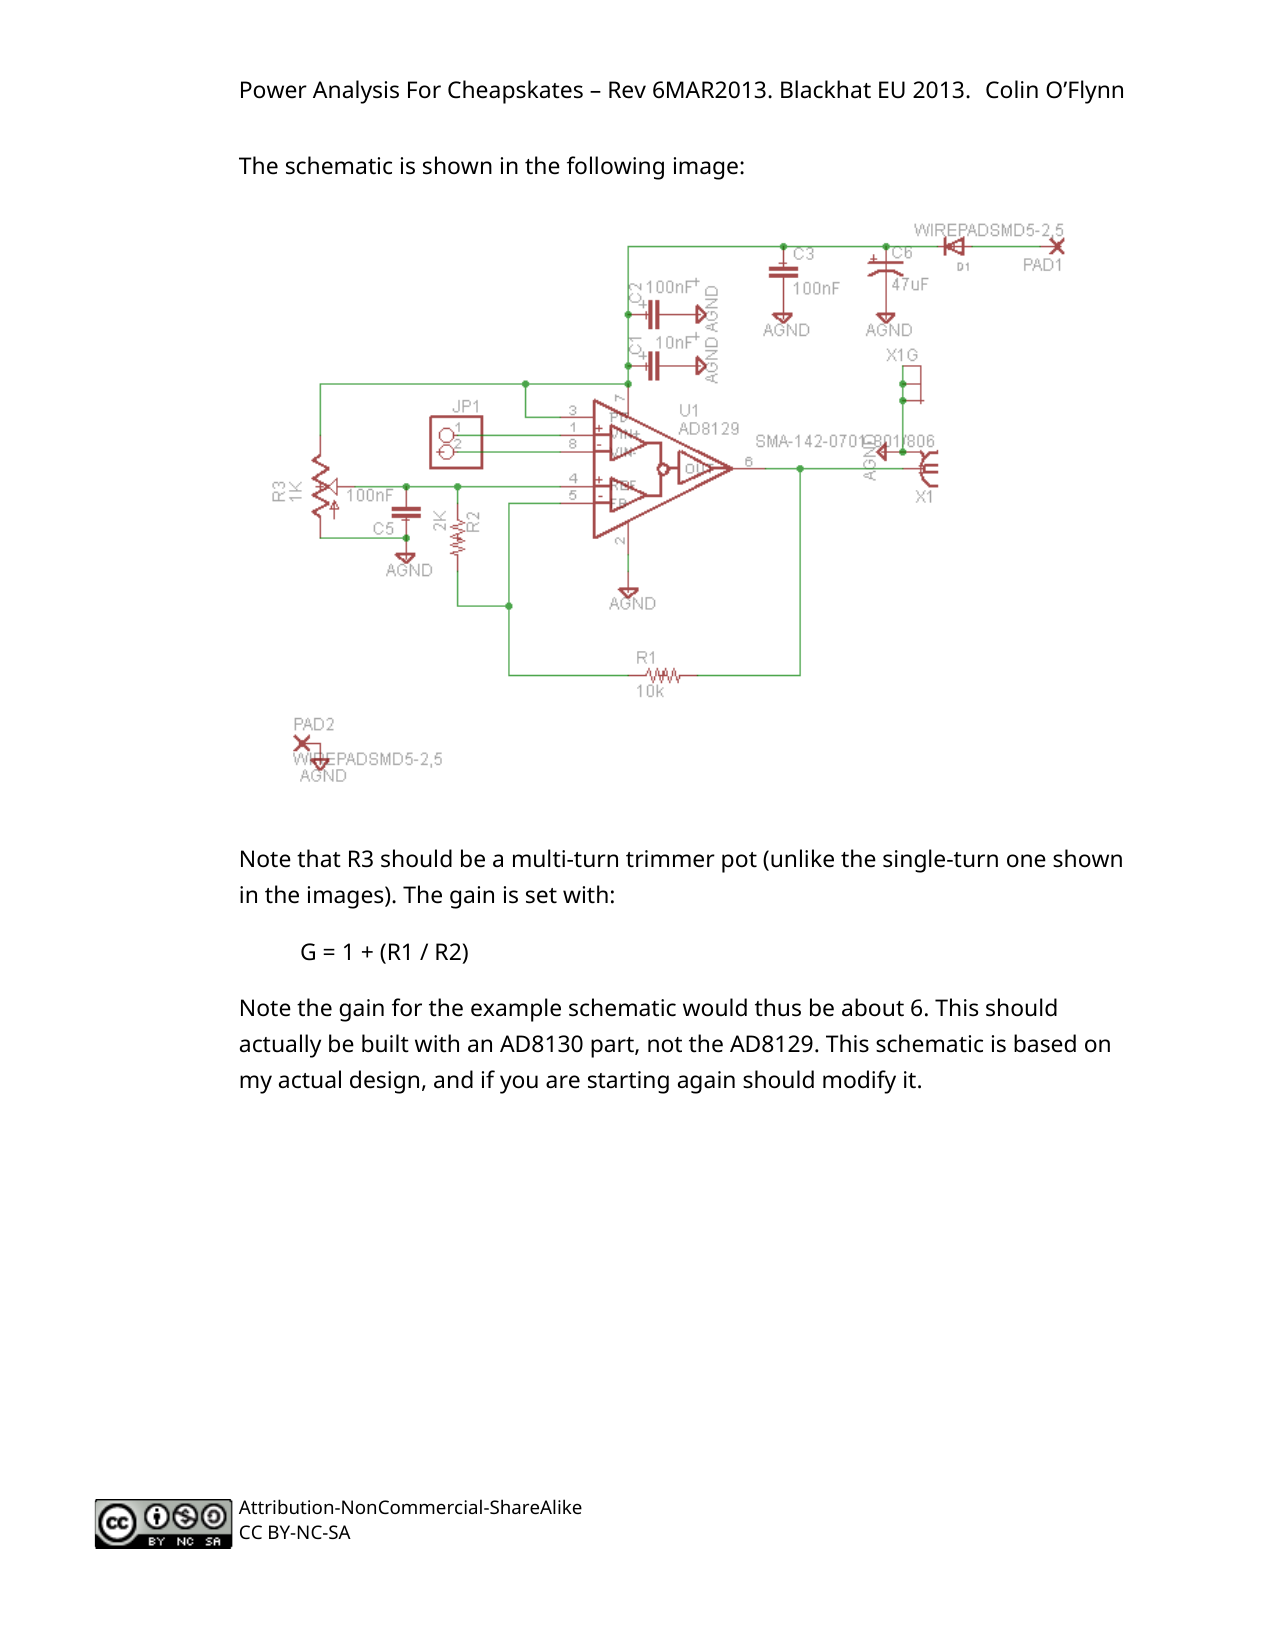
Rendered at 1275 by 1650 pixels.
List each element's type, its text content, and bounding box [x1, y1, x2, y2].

picture [238, 186, 1119, 818]
picture [94, 1499, 233, 1549]
text Note the gain for the example schematic would thus be about 6. This should actually be built with an AD8130 part, not the AD8129. This schematic is based on my actual design, and if you are starting again should modify it. [239, 992, 1125, 1095]
text G = 1 + (R1 / R2) [239, 935, 1125, 967]
text Note that R3 should be a multi-turn trimmer pot (unlike the single-turn one shown in the images). The gain is set with: [239, 843, 1125, 910]
